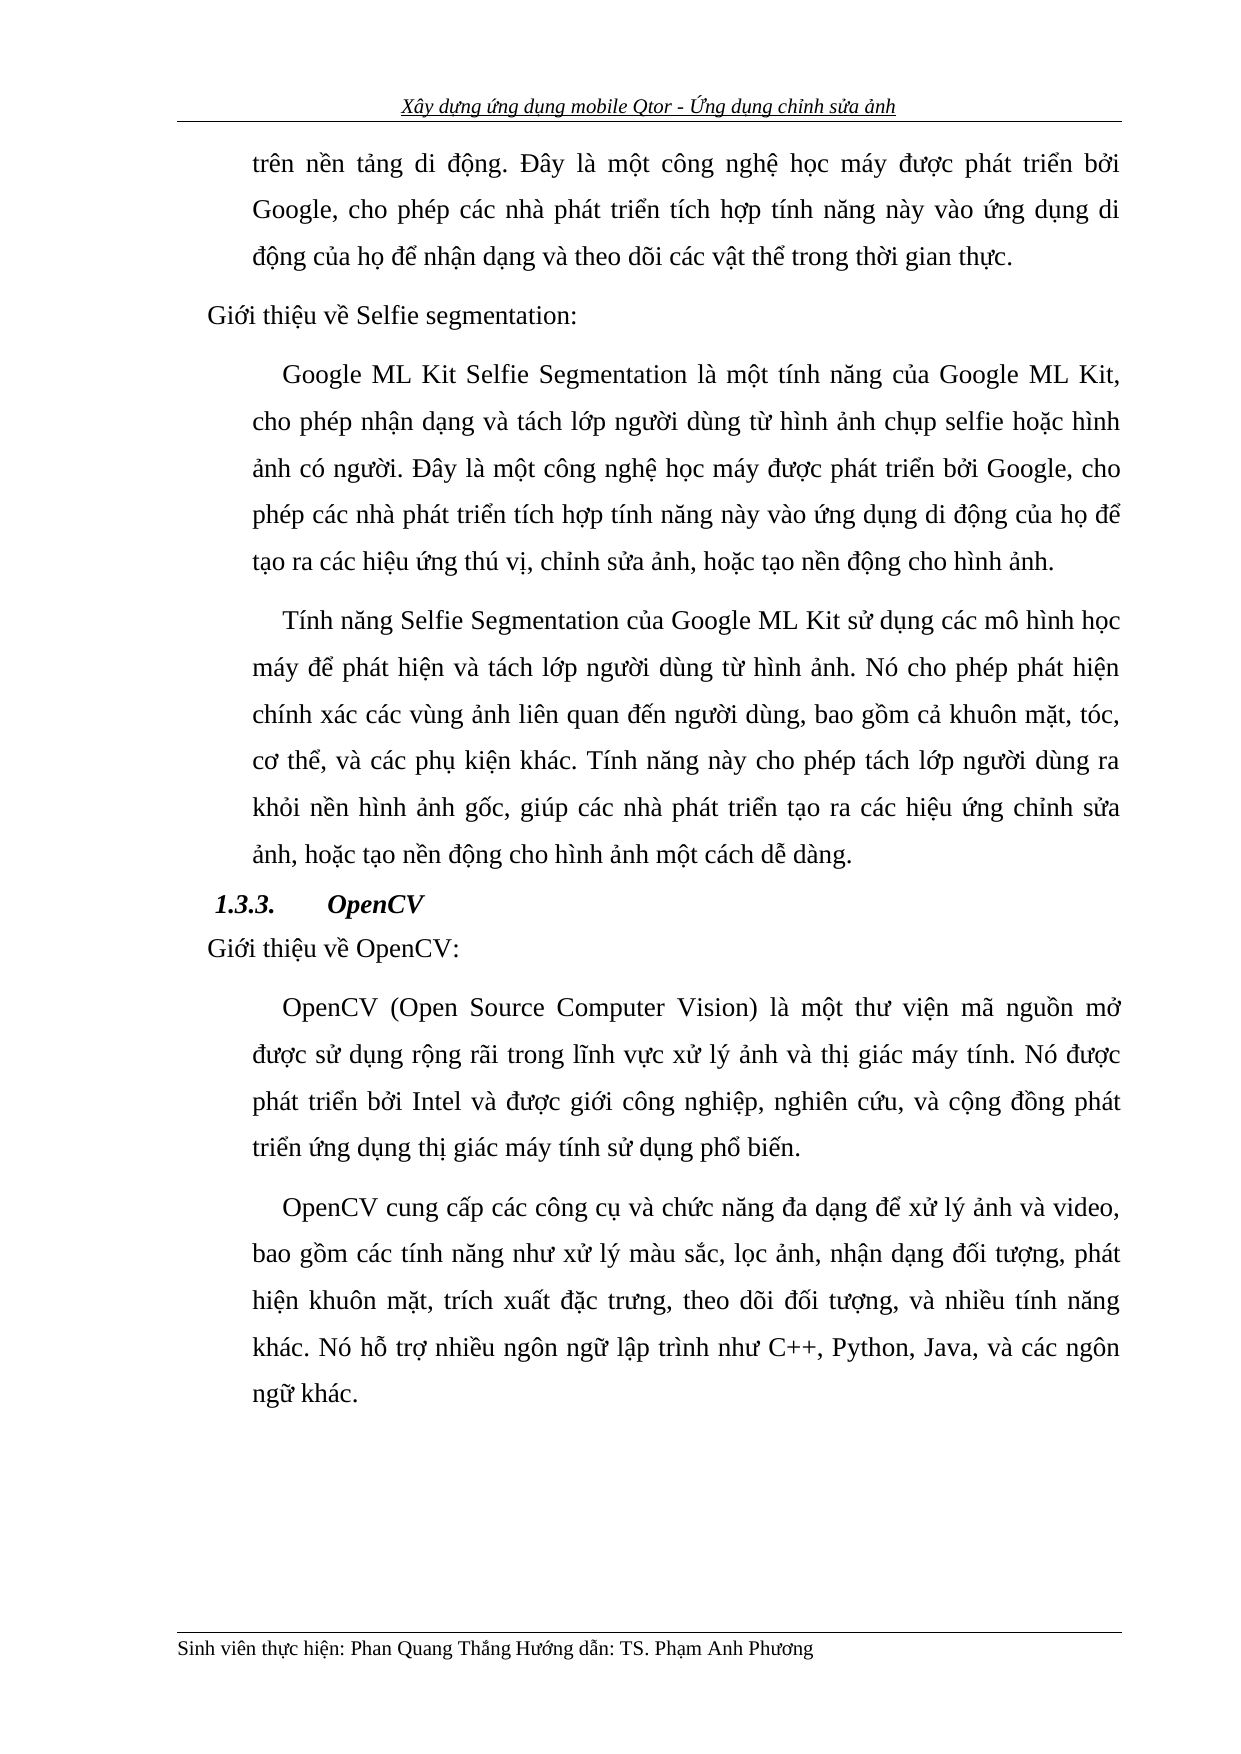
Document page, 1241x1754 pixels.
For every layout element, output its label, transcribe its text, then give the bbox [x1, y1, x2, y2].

text Google ML Kit Selfie Segmentation là một tính năng của Google ML Kit, cho phép nhận dạng và tách lớp người dùng từ hình ảnh chụp selfie hoặc hình ảnh có người. Đây là một công nghệ học máy được phát triển bởi Google, cho phép các nhà phát triển tích hợp tính năng này vào ứng dụng di động của họ để tạo ra các hiệu ứng thú vị, chỉnh sửa ảnh, hoặc tạo nền động cho hình ảnh. [252, 359, 1122, 576]
text OpenCV (Open Source Computer Vision) là một thư viện mã nguồn mở được sử dụng rộng rãi trong lĩnh vực xử lý ảnh và thị giác máy tính. Nó được phát triển bởi Intel và được giới công nghiệp, nghiên cứu, và cộng đồng phát triển ứng dụng thị giác máy tính sử dụng phổ biến. [252, 991, 1122, 1163]
text Tính năng Selfie Segmentation của Google ML Kit sử dụng các mô hình học máy để phát hiện và tách lớp người dùng từ hình ảnh. Nó cho phép phát hiện chính xác các vùng ảnh liên quan đến người dùng, bao gồm cả khuôn mặt, tóc, cơ thể, và các phụ kiện khác. Tính năng này cho phép tách lớp người dùng ra khỏi nền hình ảnh gốc, giúp các nhà phát triển tạo ra các hiệu ứng chỉnh sửa ảnh, hoặc tạo nền động cho hình ảnh một cách dễ dàng. [252, 604, 1122, 869]
subtitle OpenCV [214, 889, 1122, 920]
text Giới thiệu về OpenCV: [177, 932, 1122, 963]
text Giới thiệu về Selfie segmentation: [177, 299, 1122, 331]
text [252, 147, 1122, 271]
text OpenCV cung cấp các công cụ và chức năng đa dạng để xử lý ảnh và video, bao gồm các tính năng như xử lý màu sắc, lọc ảnh, nhận dạng đối tượng, phát hiện khuôn mặt, trích xuất đặc trưng, theo dõi đối tượng, và nhiều tính năng khác. Nó hỗ trợ nhiều ngôn ngữ lập trình như C++, Python, Java, và các ngôn ngữ khác. [252, 1191, 1122, 1408]
